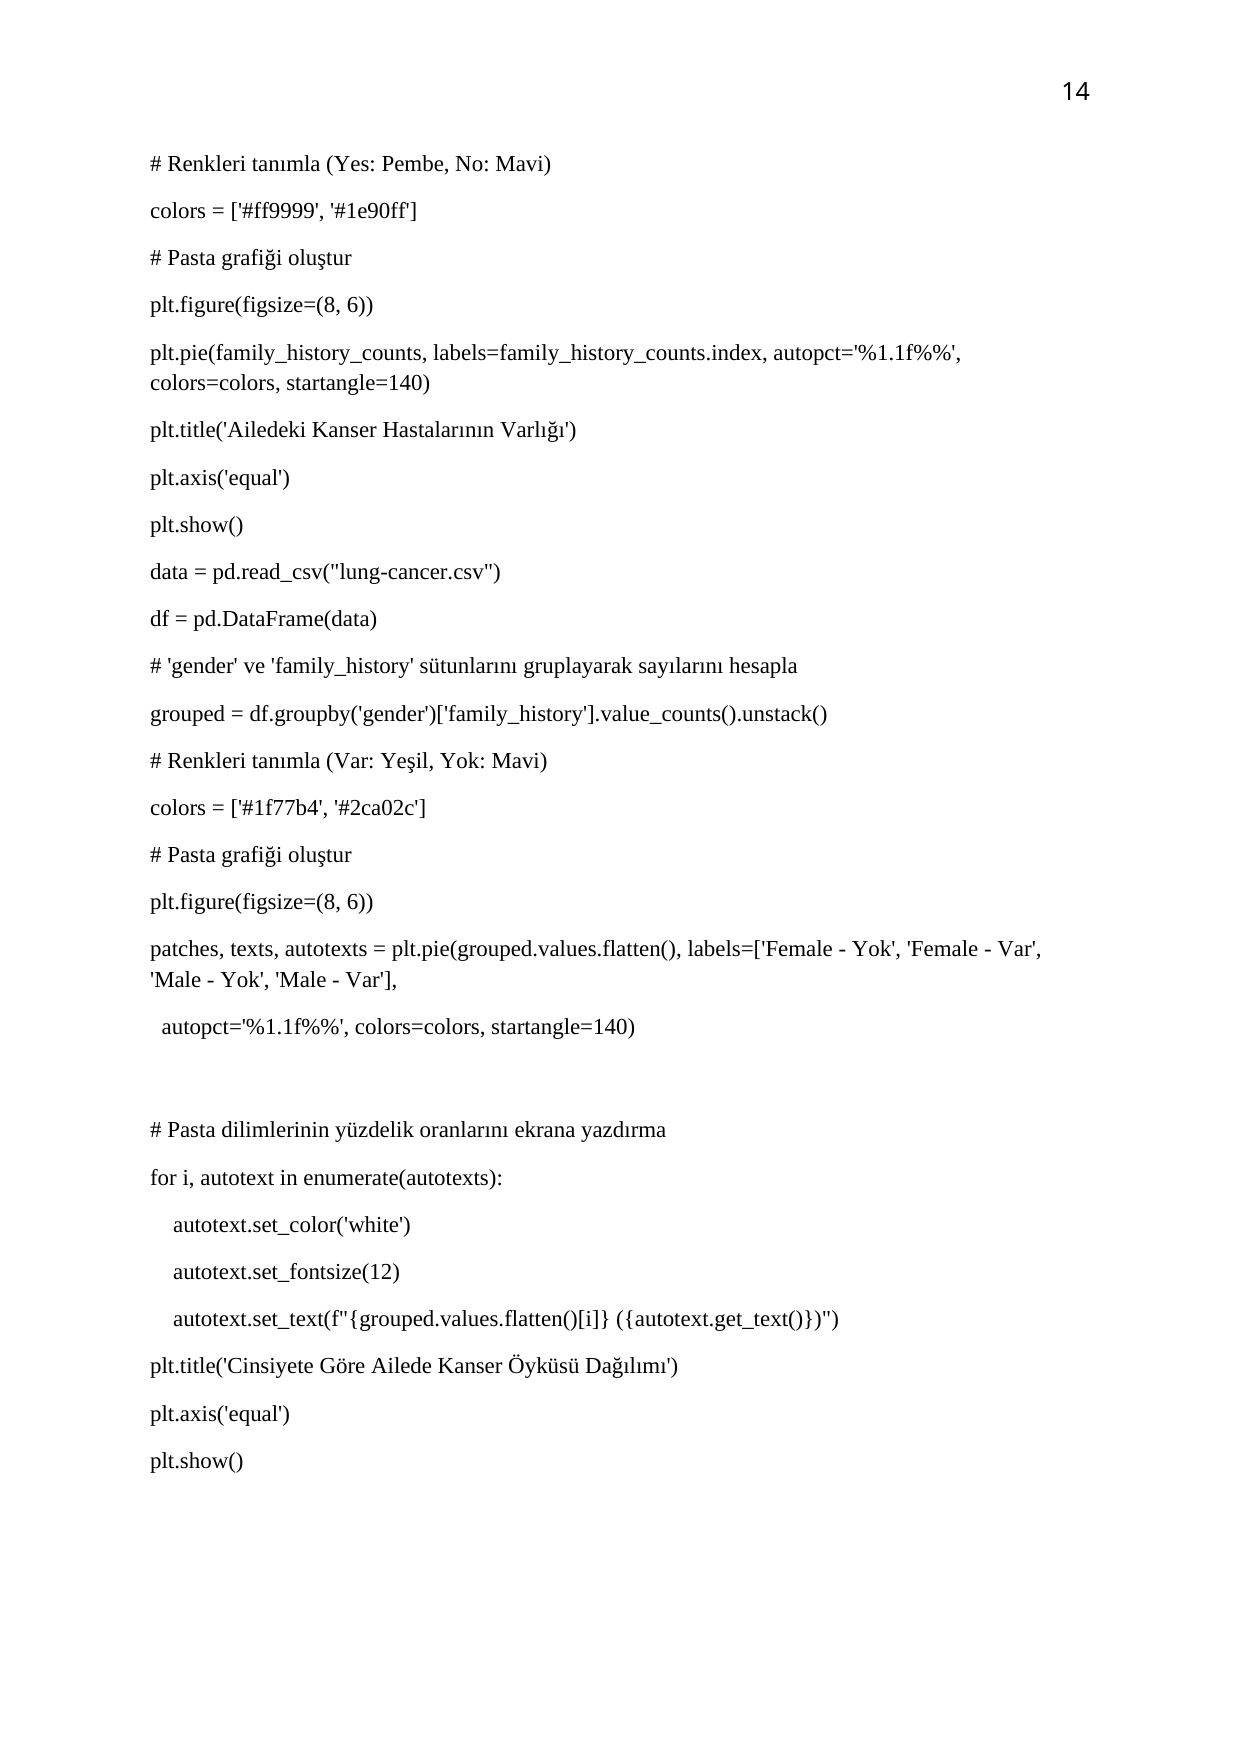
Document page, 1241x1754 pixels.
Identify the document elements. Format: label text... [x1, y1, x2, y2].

text patches, texts, autotexts = plt.pie(grouped.values.flatten(), labels=['Female - Yok', 'Female - Var', 'Male - Yok', 'Male - Var'], [150, 936, 1090, 992]
text autotext.set_fontsize(12) [150, 1258, 1090, 1284]
text plt.show() [150, 1447, 1090, 1473]
text # Pasta dilimlerinin yüzdelik oranlarını ekrana yazdırma [150, 1117, 1090, 1143]
text plt.title('Cinsiyete Göre Ailede Kanser Öyküsü Dağılımı') [150, 1352, 1090, 1379]
text grouped = df.groupby('gender')['family_history'].value_counts().unstack() [150, 699, 1090, 726]
text # Renkleri tanımla (Var: Yeşil, Yok: Mavi) [150, 747, 1090, 773]
text plt.show() [150, 511, 1090, 537]
text plt.figure(figsize=(8, 6)) [150, 292, 1090, 318]
text plt.pie(family_history_counts, labels=family_history_counts.index, autopct='%1.1f%%', colors=colors, startangle=140) [150, 339, 1090, 396]
text autotext.set_text(f"{grouped.values.flatten()[i]} ({autotext.get_text()})") [150, 1305, 1090, 1332]
text # 'gender' ve 'family_history' sütunlarını gruplayarak sayılarını hesapla [150, 652, 1090, 679]
text colors = ['#1f77b4', '#2ca02c'] [150, 794, 1090, 820]
text autopct='%1.1f%%', colors=colors, startangle=140) [150, 1013, 1090, 1039]
text plt.title('Ailedeki Kanser Hastalarının Varlığı') [150, 416, 1090, 443]
text # Renkleri tanımla (Yes: Pembe, No: Mavi) [150, 150, 1090, 176]
text plt.figure(figsize=(8, 6)) [150, 888, 1090, 915]
text plt.axis('equal') [150, 464, 1090, 490]
text data = pd.read_csv("lung-cancer.csv") [150, 558, 1090, 584]
text colors = ['#ff9999', '#1e90ff'] [150, 197, 1090, 223]
text # Pasta grafiği oluştur [150, 841, 1090, 867]
text autotext.set_color('white') [150, 1211, 1090, 1237]
text df = pd.DataFrame(data) [150, 605, 1090, 632]
text # Pasta grafiği oluştur [150, 244, 1090, 271]
text plt.axis('equal') [150, 1400, 1090, 1426]
text for i, autotext in enumerate(autotexts): [150, 1164, 1090, 1190]
